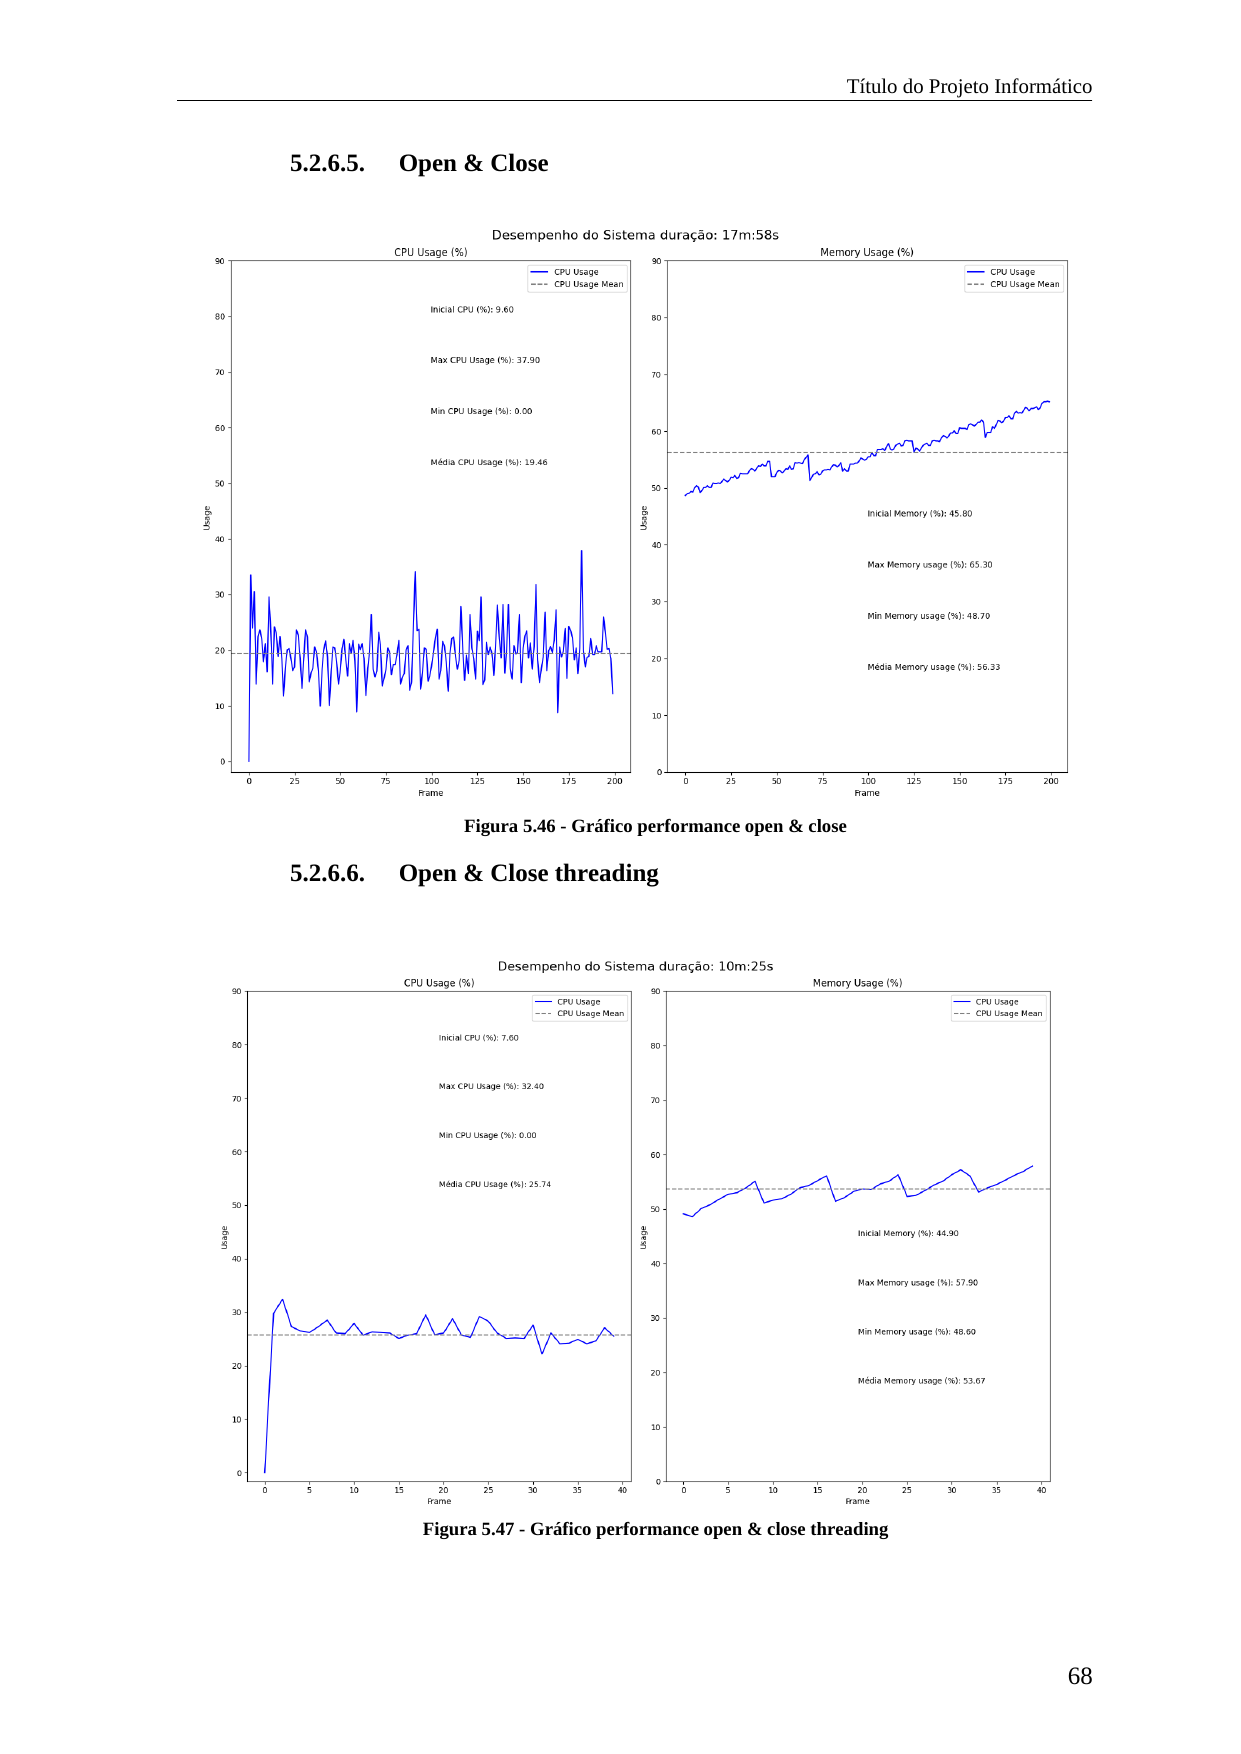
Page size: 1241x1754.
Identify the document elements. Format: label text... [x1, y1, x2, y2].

picture [212, 950, 1058, 1514]
subtitle Open & Close [290, 148, 1092, 176]
picture [194, 218, 1076, 806]
